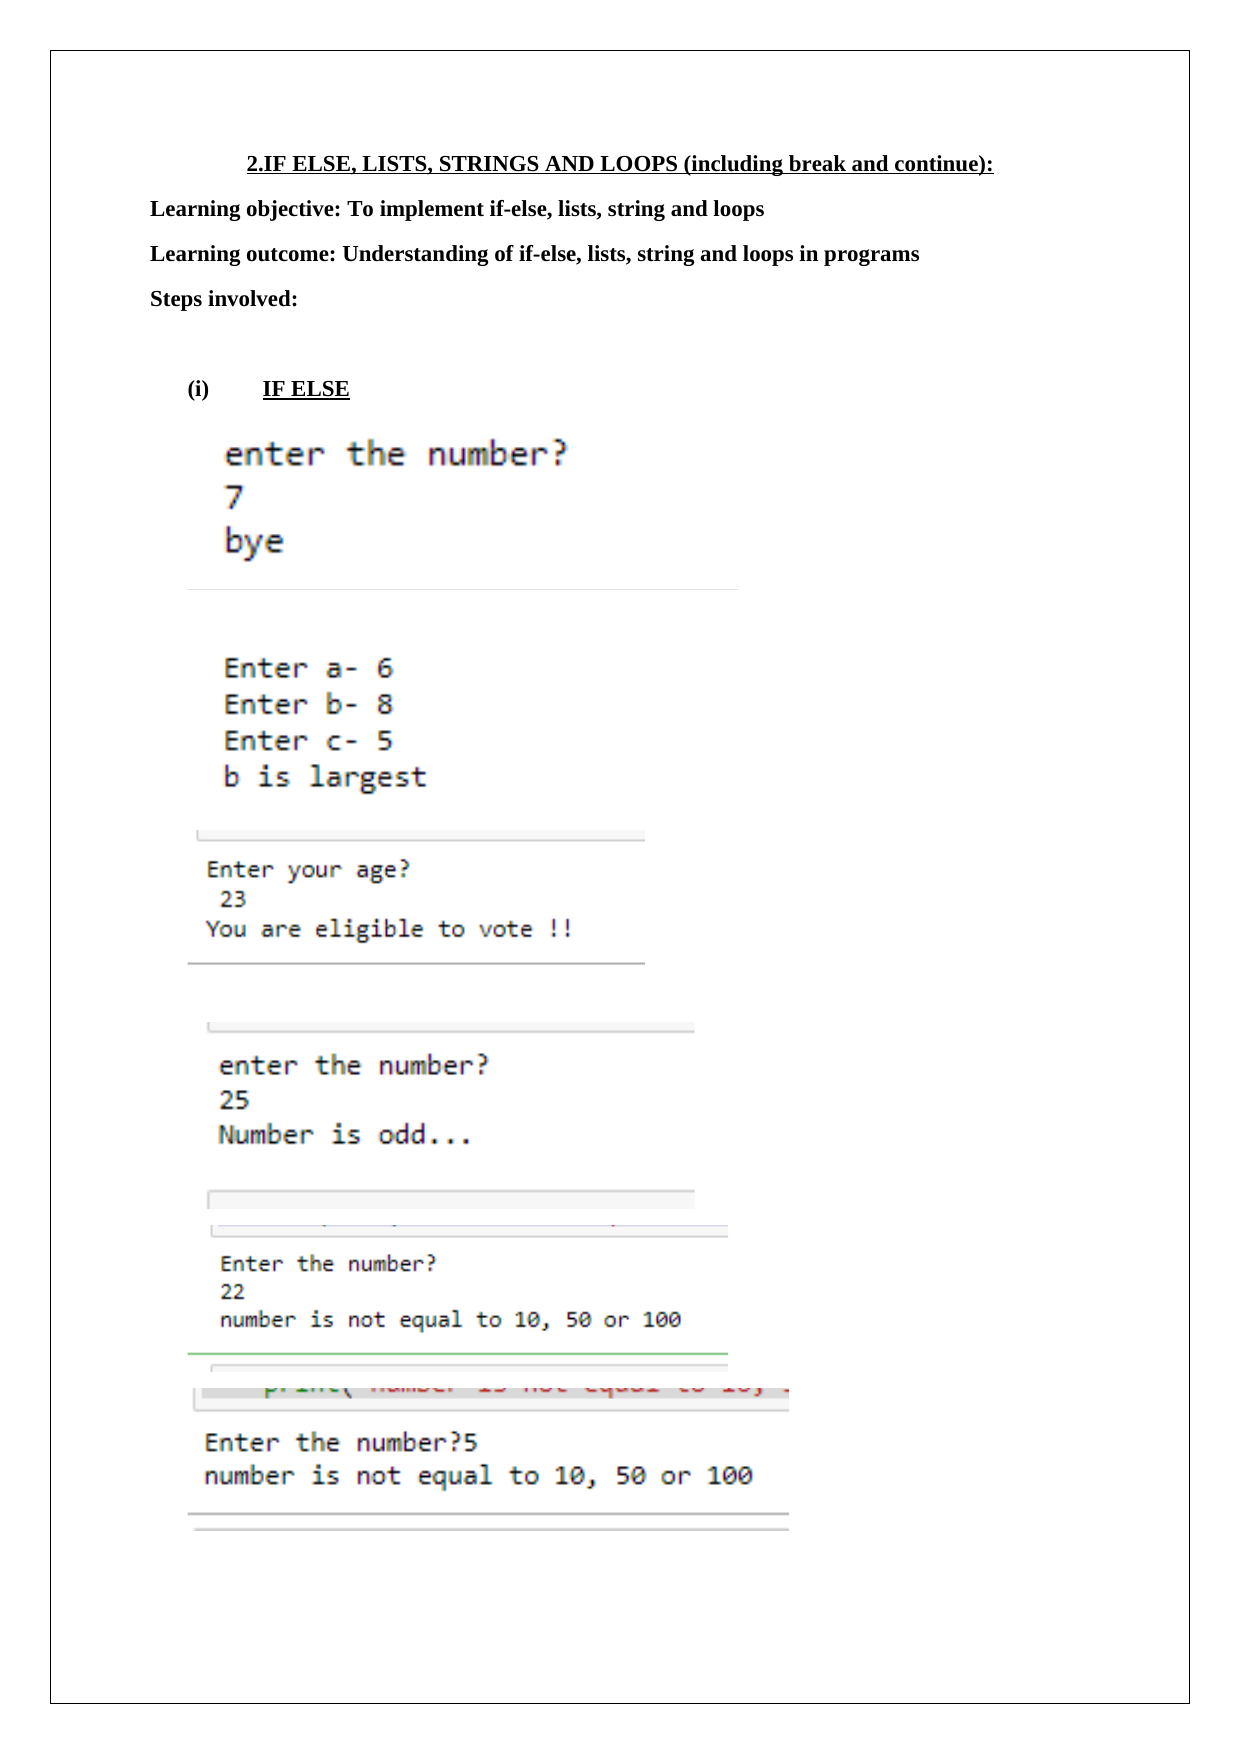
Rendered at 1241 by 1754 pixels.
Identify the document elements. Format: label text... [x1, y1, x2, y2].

picture [187, 649, 589, 815]
list IF ELSE [187, 376, 1090, 402]
picture [187, 420, 739, 590]
picture [187, 1022, 695, 1209]
picture [187, 830, 645, 977]
text 2.IF ELSE, LISTS, STRINGS AND LOOPS (including break and continue): [150, 150, 1090, 176]
picture [187, 1225, 729, 1372]
text Steps involved: [150, 285, 1090, 312]
text Learning objective: To implement if-else, lists, string and loops [150, 195, 1090, 221]
text Learning outcome: Understanding of if-else, lists, string and loops in programs [150, 240, 1090, 267]
picture [187, 1388, 790, 1531]
